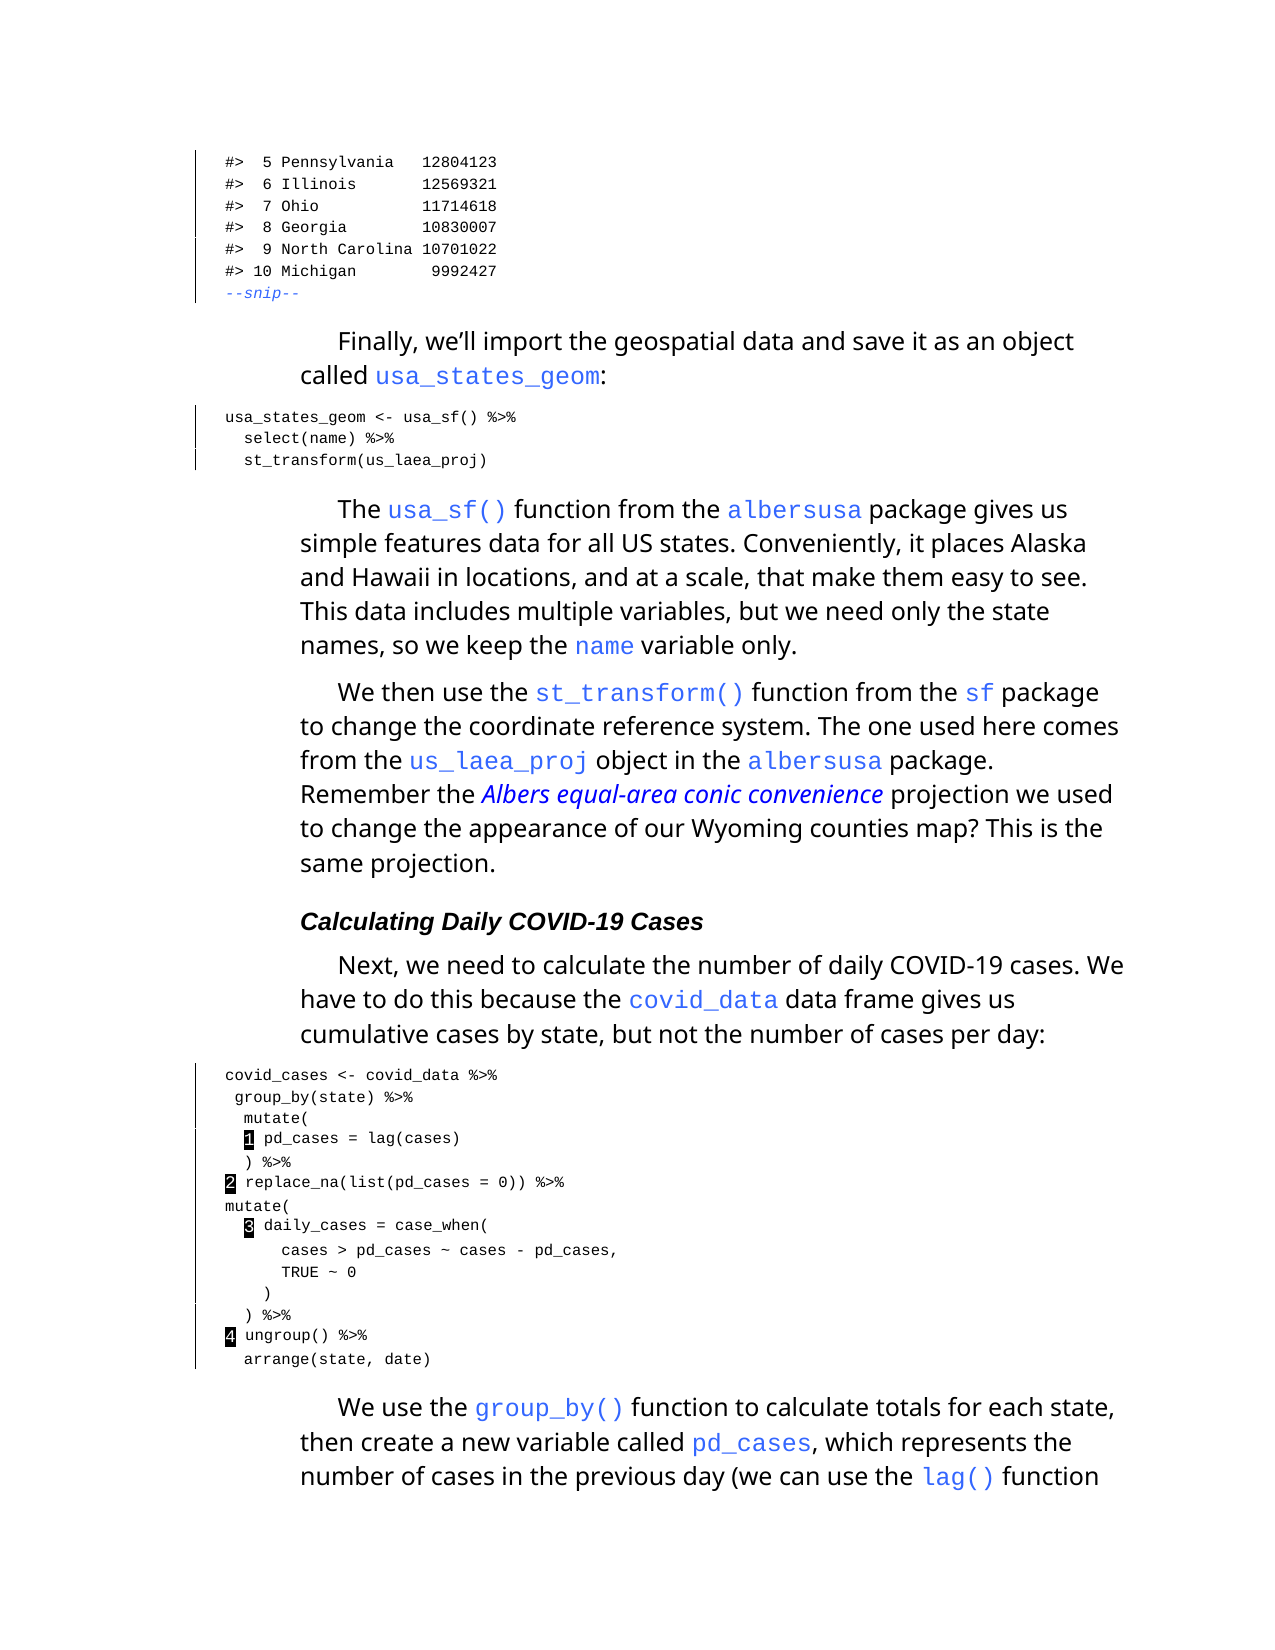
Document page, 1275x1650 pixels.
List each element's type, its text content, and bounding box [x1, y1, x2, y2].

text TRUE ~ 0 [196, 1260, 1125, 1282]
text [300, 1390, 1125, 1493]
text #> 10 Michigan 9992427 [196, 259, 1125, 281]
text #> 9 North Carolina 10701022 [196, 237, 1125, 259]
text --snip-- [196, 281, 1125, 303]
text The usa_sf() function from the albersusa package gives us simple features data for all US states. Conveniently, it places Alaska and Hawaii in locations, and at a scale, that make them easy to see. This data includes multiple variables, but we need only the state names, so we keep the name variable only. [300, 491, 1125, 662]
text #> 7 Ohio 11714618 [196, 194, 1125, 216]
text covid_cases <- covid_data %>% [196, 1063, 1125, 1085]
text We then use the st_transform() function from the sf package to change the coordinate reference system. The one used here comes from the us_laea_proj object in the albersusa package. Remember the Albers equal-area conic convenience projection we used to change the appearance of our Wyoming counties map? This is the same projection. [300, 674, 1125, 879]
text st_transform(us_laea_proj) [196, 448, 1125, 470]
text mutate( [196, 1194, 1125, 1216]
text #> 5 Pennsylvania 12804123 [196, 150, 1125, 172]
text 4 ungroup() %>% [196, 1325, 1125, 1347]
text #> 6 Illinois 12569321 [196, 172, 1125, 194]
text 2 replace_na(list(pd_cases = 0)) %>% [196, 1172, 1125, 1194]
text arrange(state, date) [196, 1347, 1125, 1369]
text cases > pd_cases ~ cases - pd_cases, [196, 1238, 1125, 1260]
text usa_states_geom <- usa_sf() %>% [196, 405, 1125, 427]
text Next, we need to calculate the number of daily COVID-19 cases. We have to do this because the covid_data data frame gives us cumulative cases by state, but not the number of cases per day: [300, 948, 1125, 1050]
text 3 daily_cases = case_when( [196, 1216, 1125, 1238]
text ) %>% [196, 1303, 1125, 1325]
text ) [196, 1282, 1125, 1303]
text Finally, we’ll import the geospatial data and save it as an object called usa_states_geom: [300, 324, 1125, 392]
text ) %>% [196, 1150, 1125, 1172]
text #> 8 Georgia 10830007 [196, 216, 1125, 237]
text 1 pd_cases = lag(cases) [196, 1128, 1125, 1150]
text group_by(state) %>% [196, 1085, 1125, 1107]
text mutate( [196, 1107, 1125, 1128]
text select(name) %>% [196, 427, 1125, 448]
text Calculating Daily COVID-19 Cases [300, 904, 1125, 936]
